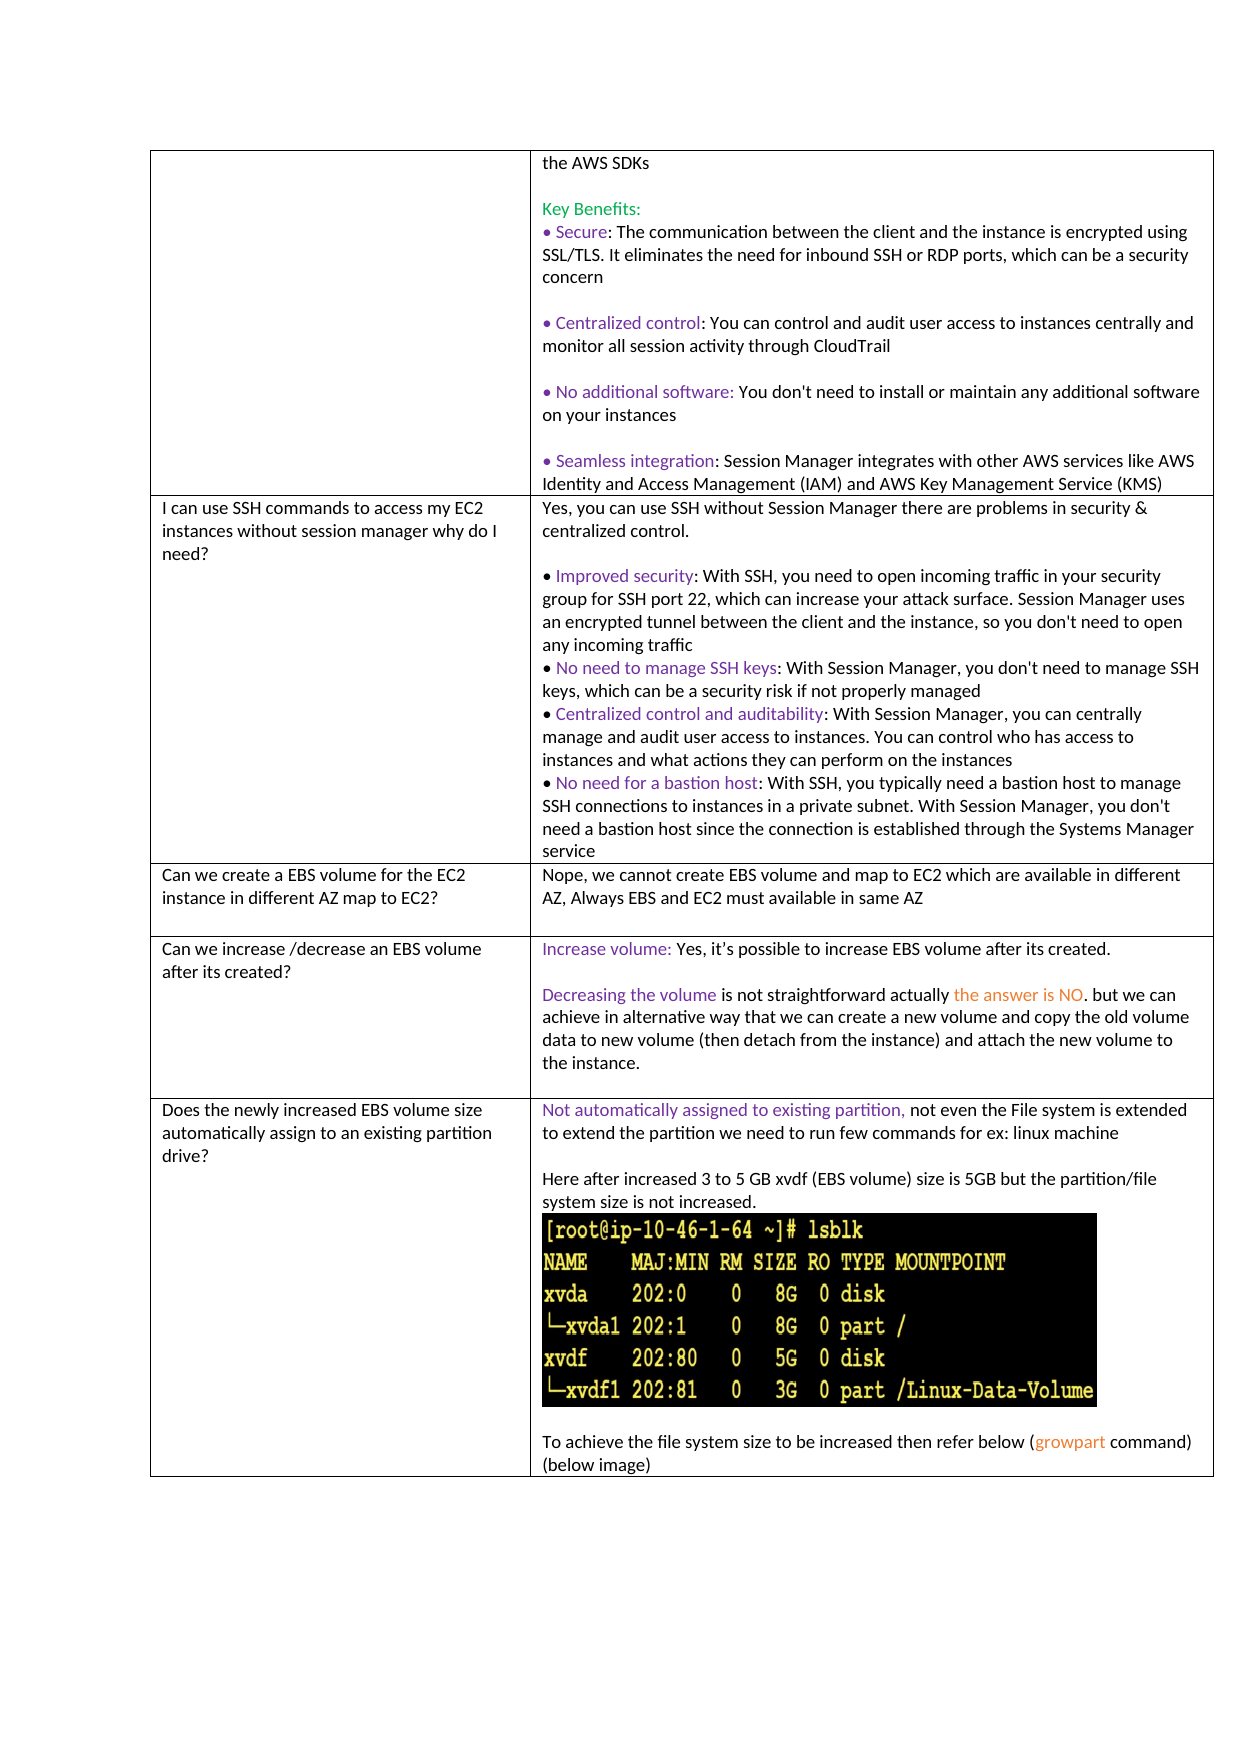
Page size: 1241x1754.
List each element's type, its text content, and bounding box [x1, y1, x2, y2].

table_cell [531, 151, 1213, 495]
table_cell Nope, we cannot create EBS volume and map to EC2 which are available in different AZ, Always EBS and EC2 must available in same AZ [531, 864, 1213, 936]
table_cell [151, 151, 530, 495]
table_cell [531, 1099, 1213, 1476]
picture [542, 1213, 1097, 1407]
table_cell Yes, you can use SSH without Session Manager there are problems in security & centralized control. • Improved security: With SSH, you need to open incoming traffic in your security group for SSH port 22, which can increase your attack surface. Session Manager uses an encrypted tunnel between the client and the instance, so you don't need to open any incoming traffic • No need to manage SSH keys: With Session Manager, you don't need to manage SSH keys, which can be a security risk if not properly managed • Centralized control and auditability: With Session Manager, you can centrally manage and audit user access to instances. You can control who has access to instances and what actions they can perform on the instances • No need for a bastion host: With SSH, you typically need a bastion host to manage SSH connections to instances in a private subnet. With Session Manager, you don't need a bastion host since the connection is established through the Systems Manager service [531, 496, 1213, 862]
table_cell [151, 1099, 530, 1476]
table_cell Increase volume: Yes, it’s possible to increase EBS volume after its created. Decreasing the volume is not straightforward actually the answer is NO. but we can achieve in alternative way that we can create a new volume and copy the old volume data to new volume (then detach from the instance) and attach the new volume to the instance. [531, 937, 1213, 1098]
table_cell Can we increase /decrease an EBS volume after its created? [151, 937, 530, 1098]
table_cell I can use SSH commands to access my EC2 instances without session manager why do I need? [151, 496, 530, 862]
table_cell Can we create a EBS volume for the EC2 instance in different AZ map to EC2? [151, 864, 530, 936]
